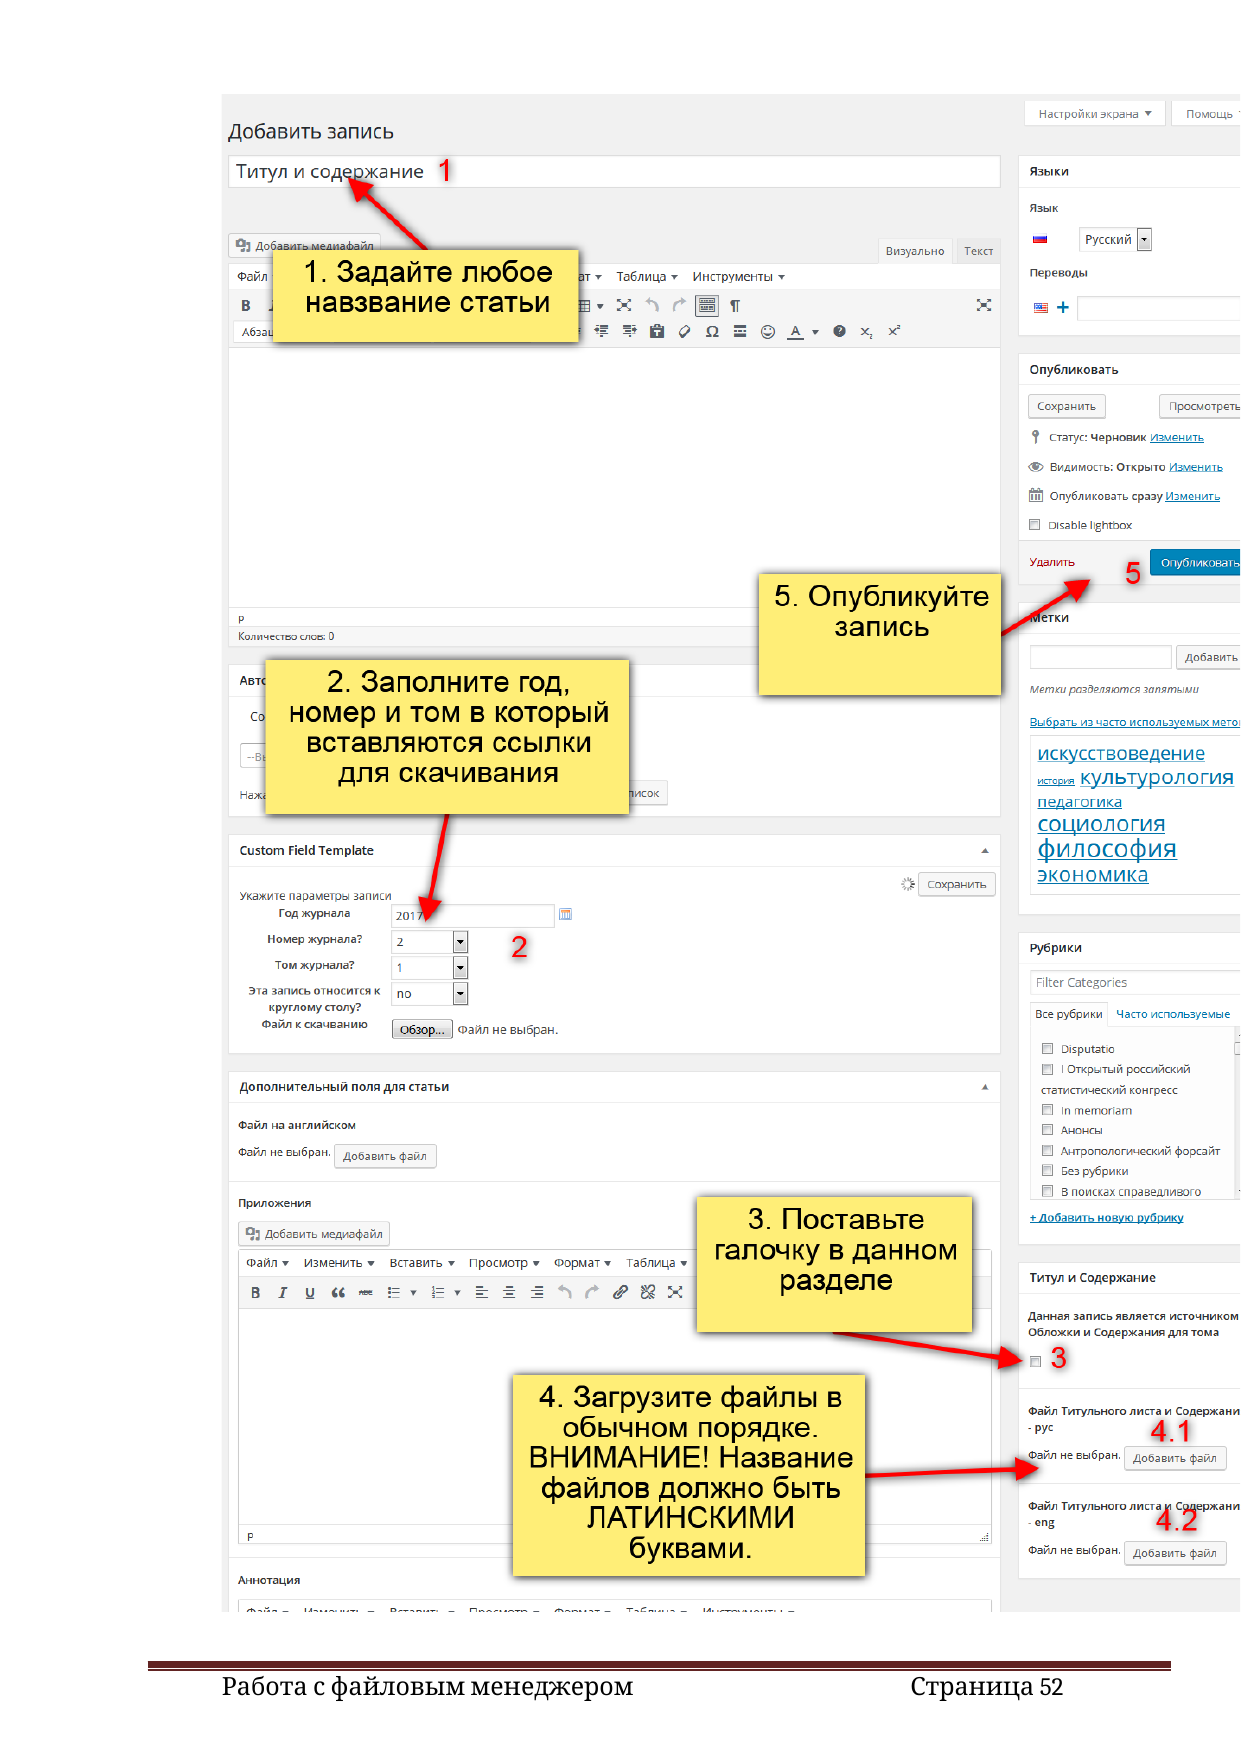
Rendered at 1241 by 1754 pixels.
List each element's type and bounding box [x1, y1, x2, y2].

picture [1197, 561, 1205, 566]
picture [221, 94, 1241, 1612]
